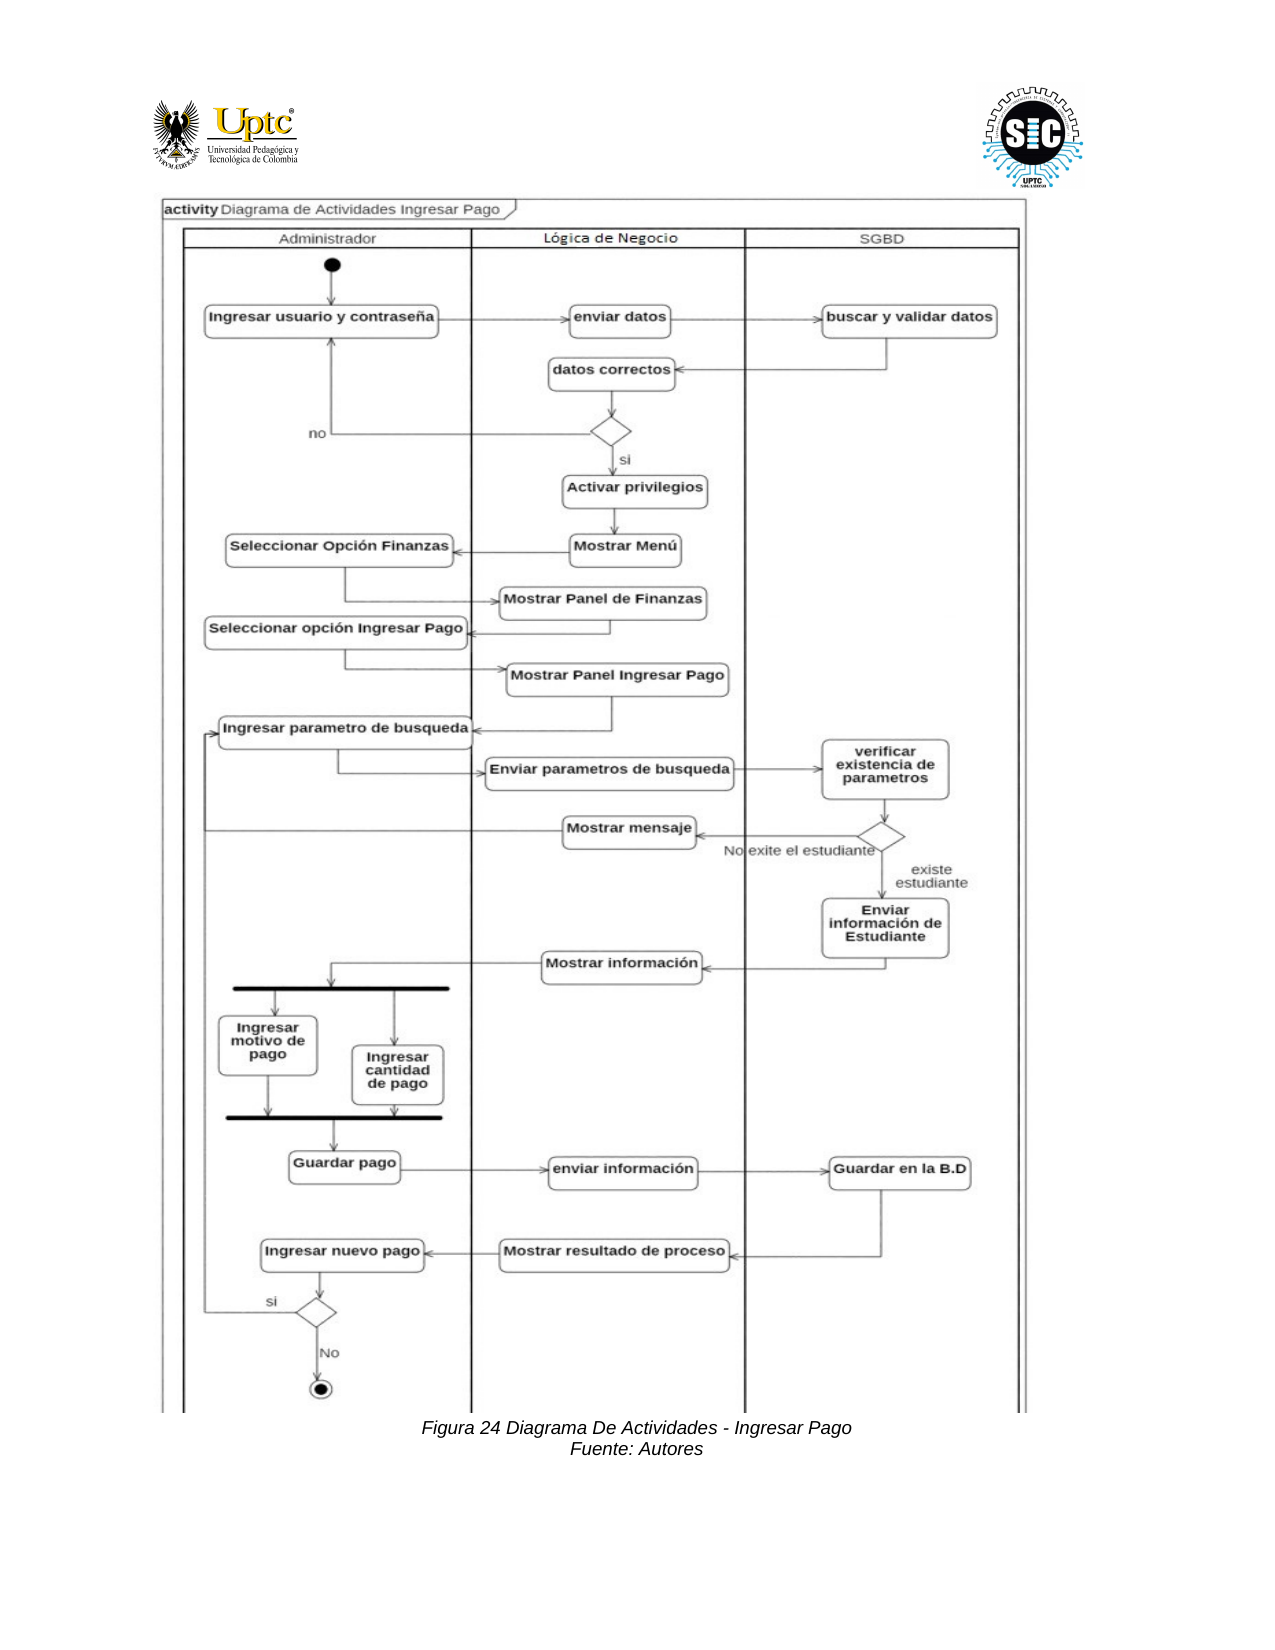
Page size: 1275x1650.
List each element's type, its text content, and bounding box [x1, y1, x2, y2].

picture [976, 82, 1086, 189]
text Fuente: Autores [150, 1438, 1125, 1459]
text Figura 24 Diagrama De Actividades - Ingresar Pago [150, 1416, 1125, 1438]
picture [150, 192, 1039, 1413]
picture [150, 75, 301, 189]
